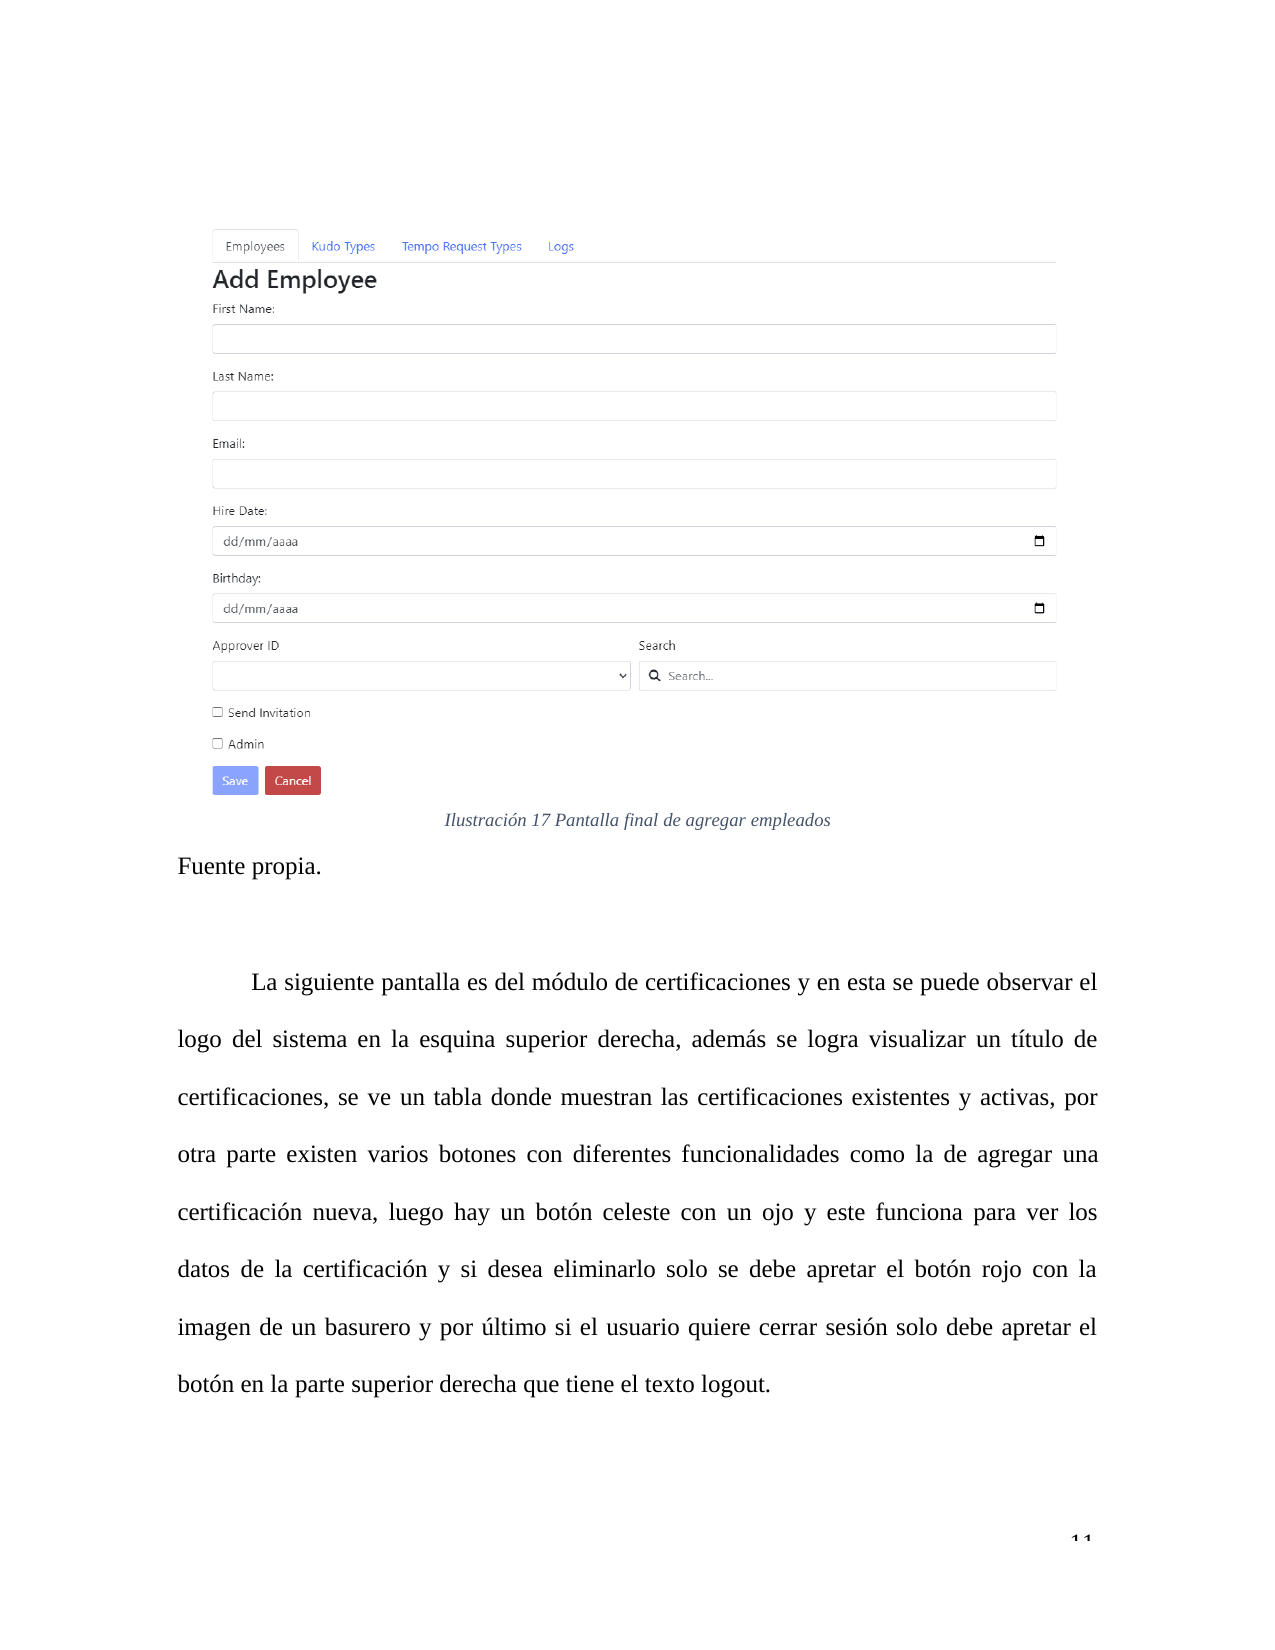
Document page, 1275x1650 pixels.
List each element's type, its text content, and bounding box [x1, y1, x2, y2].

picture [212, 229, 1057, 795]
text La siguiente pantalla es del módulo de certificaciones y en esta se puede observar el logo del sistema en la esquina superior derecha, además se logra visualizar un título de certificaciones, se ve un tabla donde muestran las certificaciones existentes y activas, por otra parte existen varios botones con diferentes funcionalidades como la de agregar una certificación nueva, luego hay un botón celeste con un ojo y este funciona para ver los datos de la certificación y si desea eliminarlo solo se debe apretar el botón rojo con la imagen de un basurero y por último si el usuario quiere cerrar sesión solo debe apretar el botón en la parte superior derecha que tiene el texto logout. [177, 967, 1098, 1398]
text Ilustración 17 Pantalla final de agregar empleados [444, 809, 1110, 831]
text Fuente propia. [177, 851, 326, 880]
